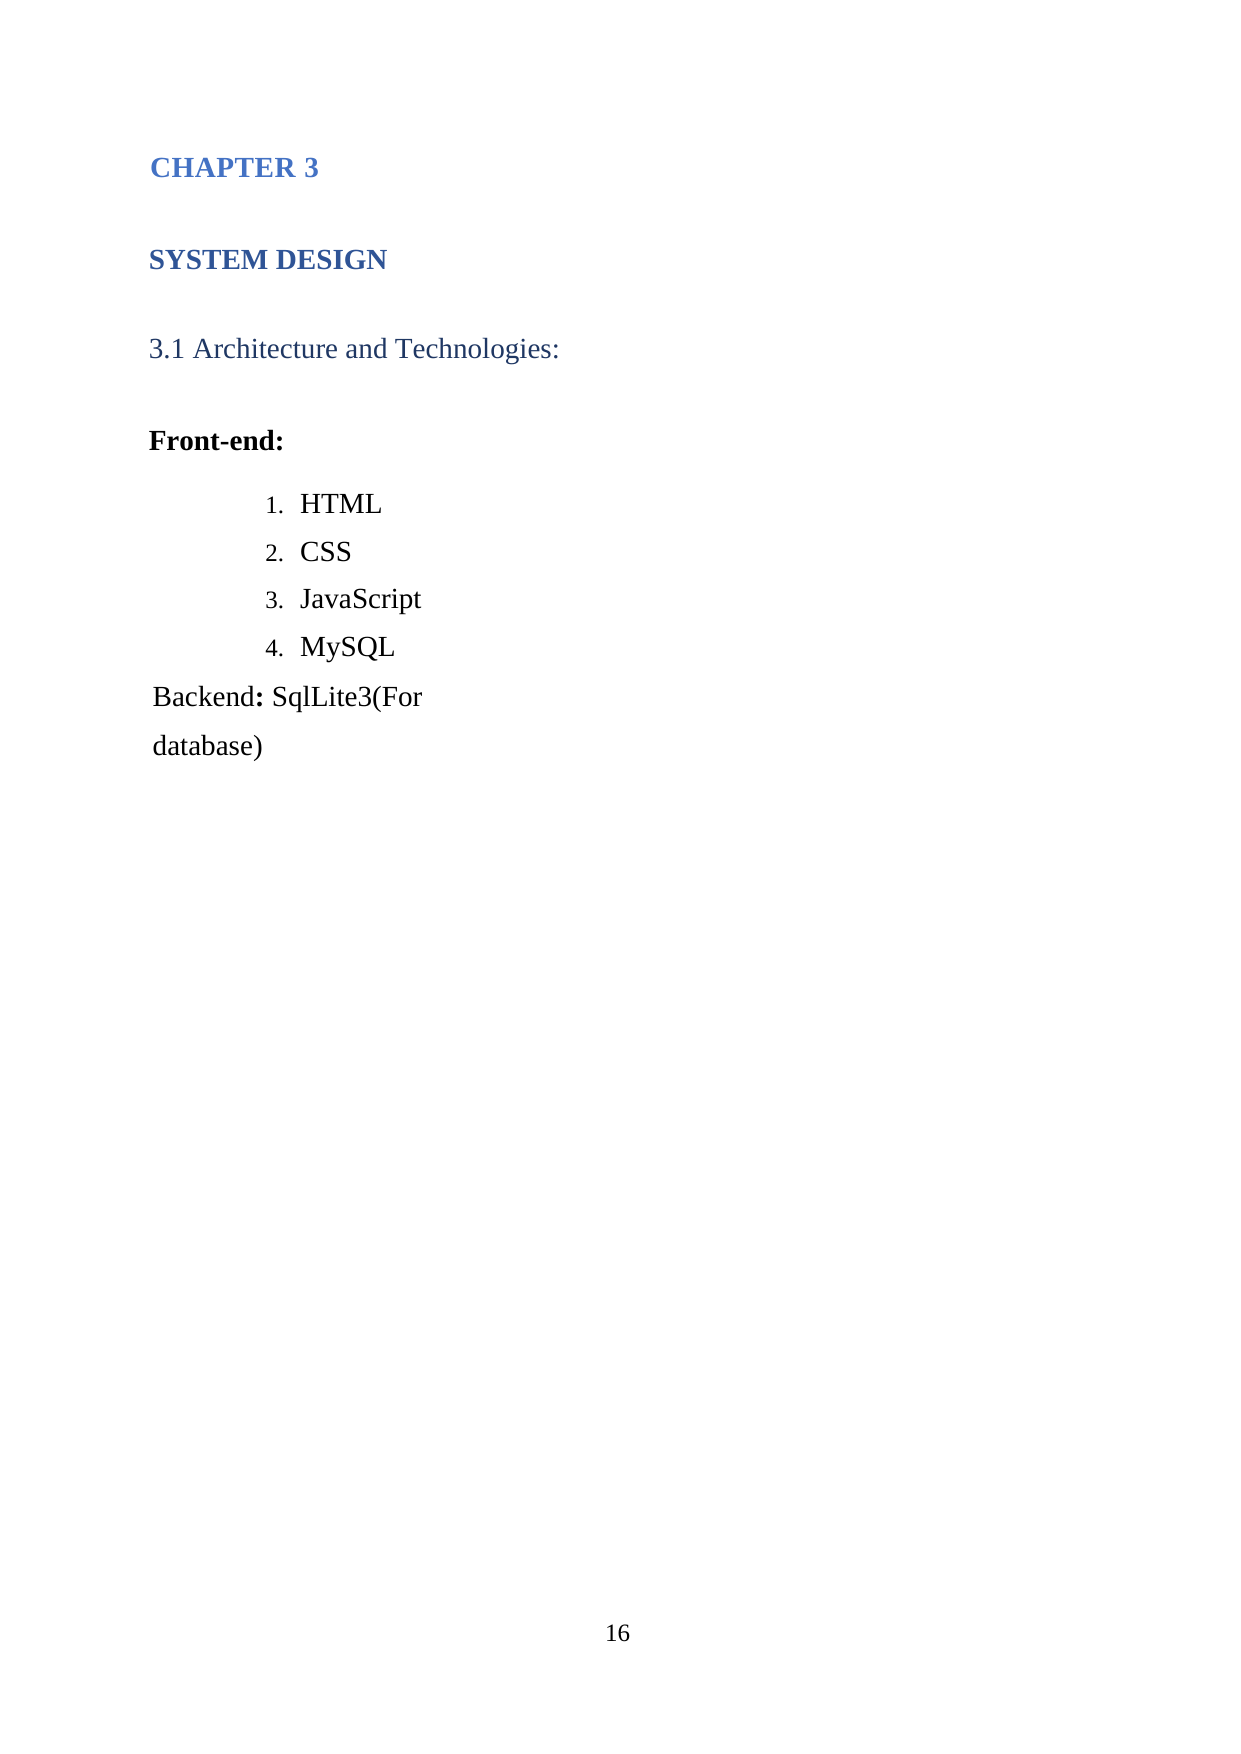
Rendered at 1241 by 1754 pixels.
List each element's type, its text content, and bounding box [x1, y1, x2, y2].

list JavaScript [152, 582, 511, 615]
text Front-end: [148, 423, 496, 456]
text CHAPTER 3 [150, 150, 1016, 184]
subtitle 3.1 Architecture and Technologies: [148, 331, 1088, 364]
list MySQL Backend: SqlLite3(For database) [152, 629, 511, 762]
subtitle SYSTEM DESIGN [148, 242, 1088, 275]
list HTML [152, 486, 511, 519]
list CSS [152, 534, 511, 567]
